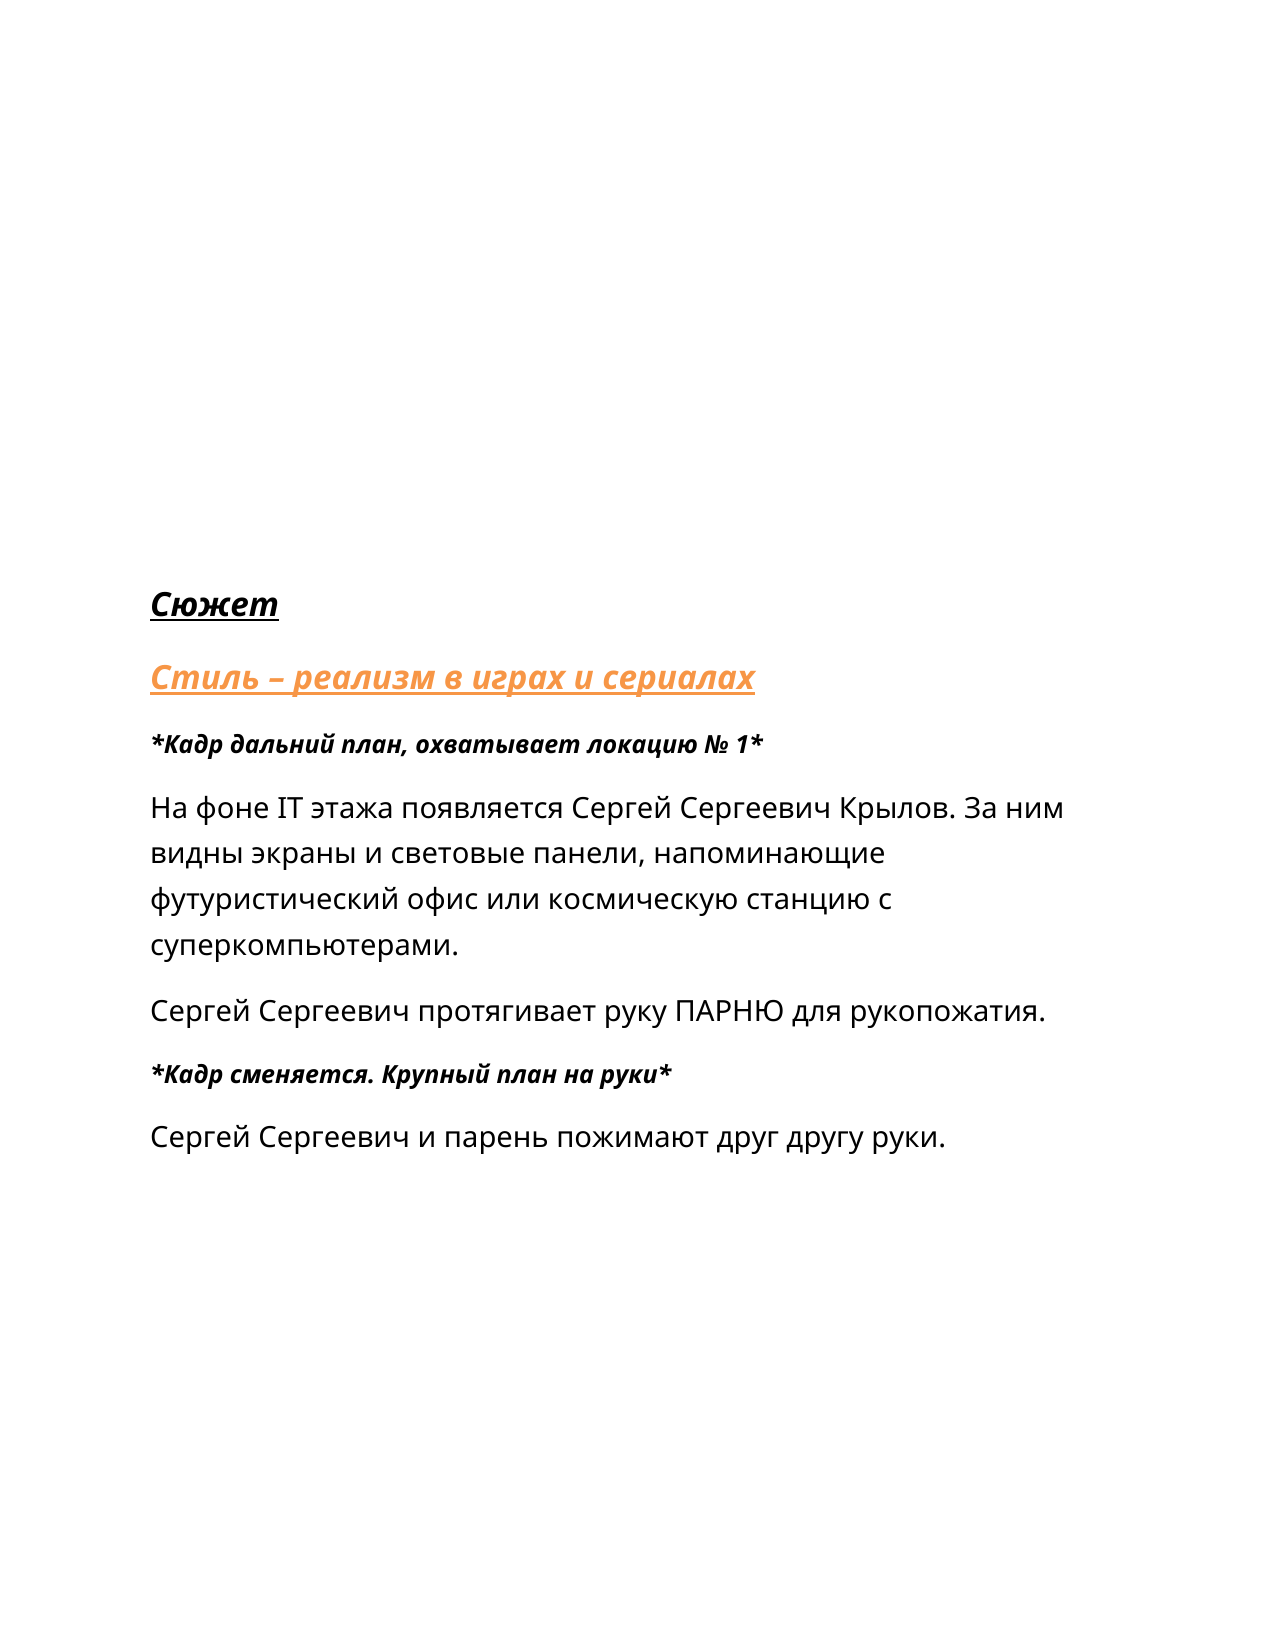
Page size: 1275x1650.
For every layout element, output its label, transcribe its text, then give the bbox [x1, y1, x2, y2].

text Сюжет [150, 581, 1125, 626]
text Сергей Сергеевич протягивает руку ПАРНЮ для рукопожатия. [150, 990, 1125, 1030]
text Стиль – реализм в играх и сериалах [150, 654, 1125, 699]
text Сергей Сергеевич и парень пожимают друг другу руки. [150, 1117, 1125, 1156]
text *Кадр сменяется. Крупный план на руки* [150, 1057, 1125, 1091]
text На фоне IT этажа появляется Сергей Сергеевич Крылов. За ним видны экраны и световые панели, напоминающие футуристический офис или космическую станцию с суперкомпьютерами. [150, 787, 1125, 963]
text *Кадр дальний план, охватывает локацию № 1* [150, 727, 1125, 761]
